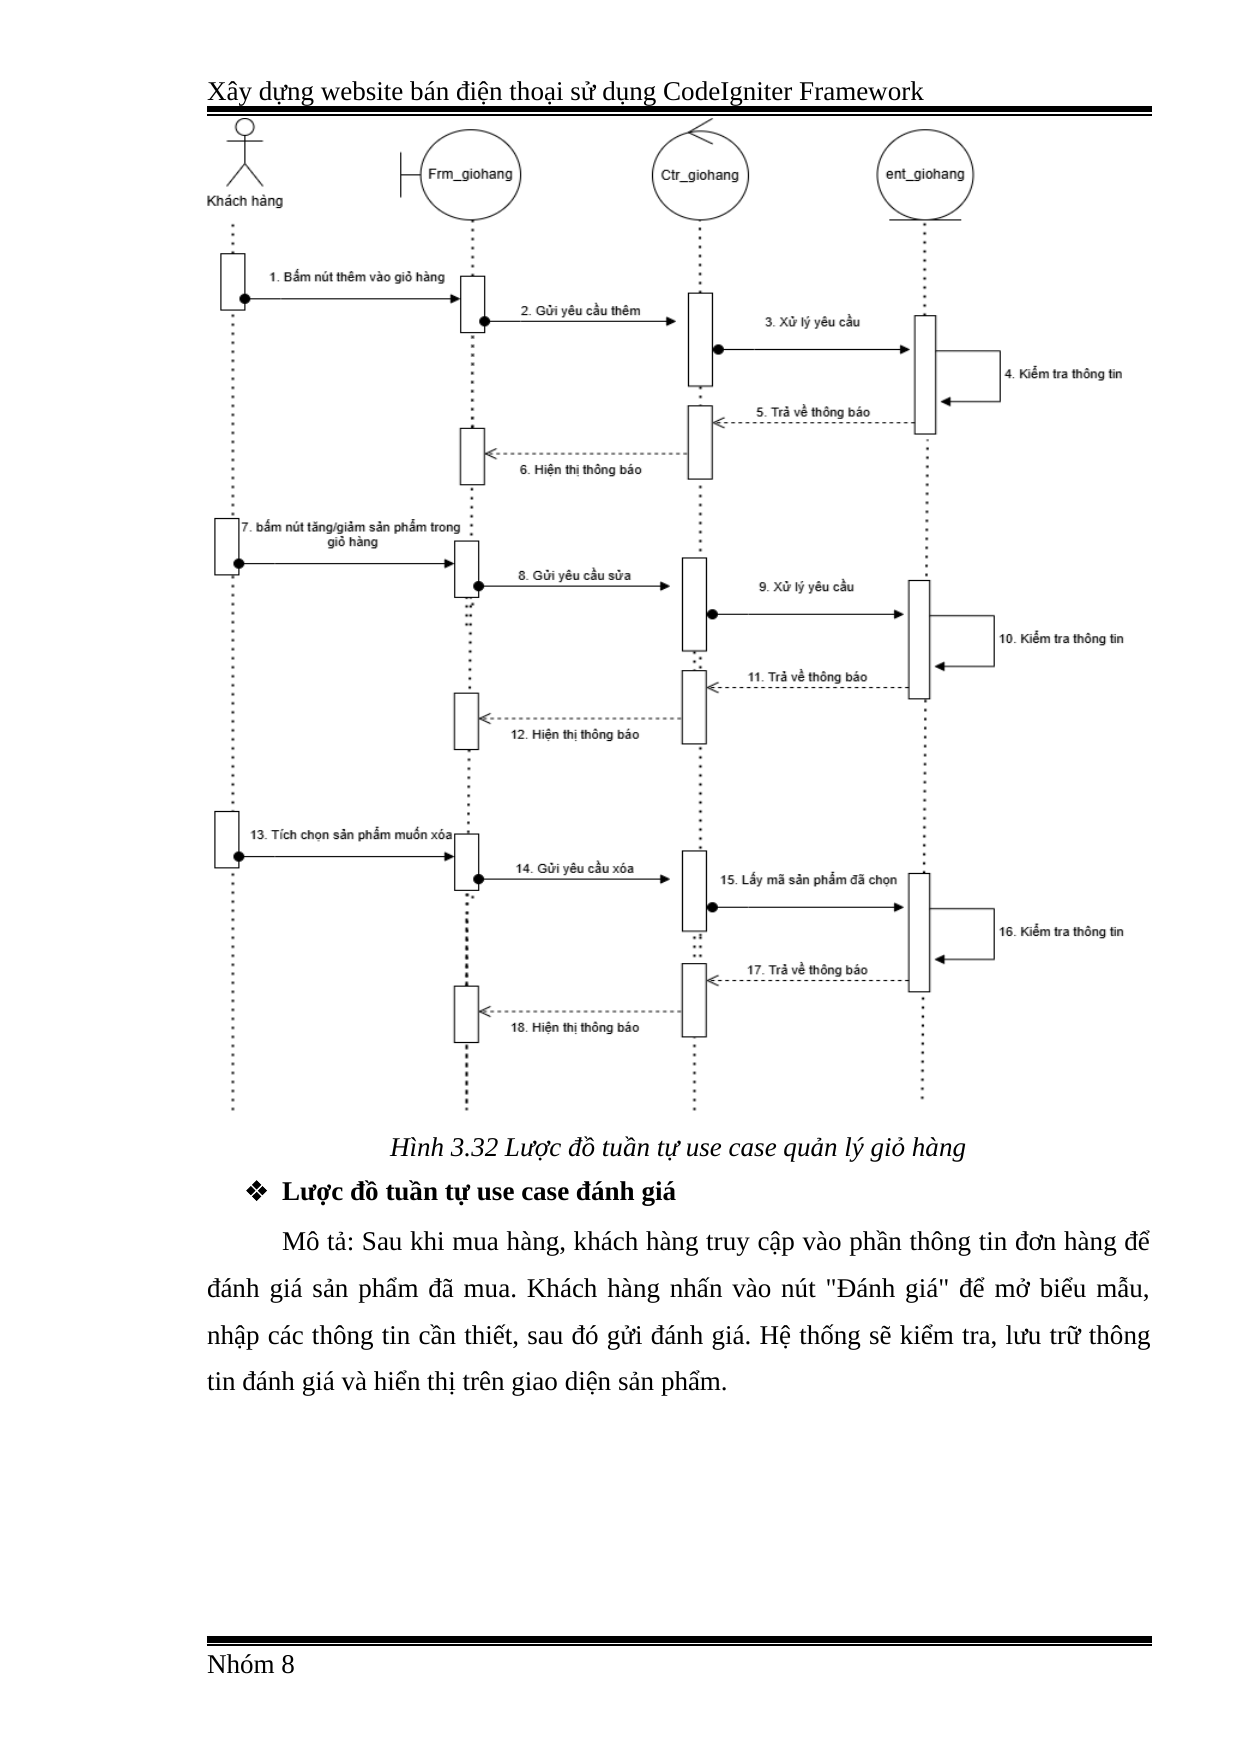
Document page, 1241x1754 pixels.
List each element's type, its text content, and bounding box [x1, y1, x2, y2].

text Mô tả: Sau khi mua hàng, khách hàng truy cập vào phần thông tin đơn hàng để đánh giá sản phẩm đã mua. Khách hàng nhấn vào nút "Đánh giá" để mở biểu mẫu, nhập các thông tin cần thiết, sau đó gửi đánh giá. Hệ thống sẽ kiểm tra, lưu trữ thông tin đánh giá và hiển thị trên giao diện sản phẩm. [207, 1225, 1152, 1397]
picture [206, 118, 1128, 1113]
list Lược đồ tuần tự use case đánh giá [244, 1175, 1152, 1206]
